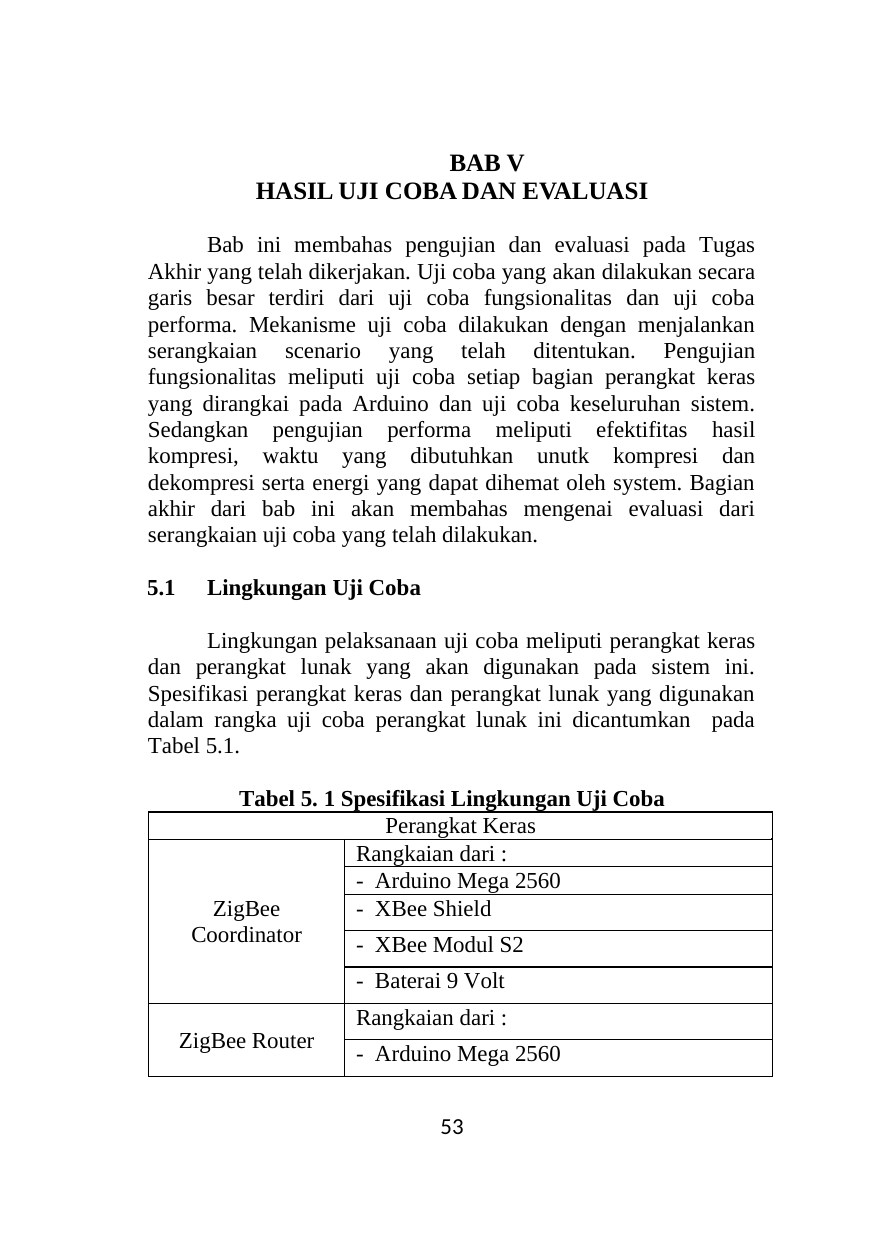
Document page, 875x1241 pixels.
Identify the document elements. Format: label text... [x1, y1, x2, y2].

text Lingkungan pelaksanaan uji coba meliputi perangkat keras dan perangkat lunak yang akan digunakan pada sistem ini. Spesifikasi perangkat keras dan perangkat lunak yang digunakan dalam rangka uji coba perangkat lunak ini dicantumkan pada Tabel 5.1. [148, 627, 756, 759]
table_cell - Arduino Mega 2560 [345, 867, 772, 893]
table_cell - Baterai 9 Volt [345, 968, 772, 1003]
subtitle Lingkungan Uji Coba [147, 574, 756, 601]
table_cell - XBee Modul S2 [345, 931, 772, 966]
table_cell Rangkaian dari : [345, 840, 772, 866]
table_cell - Arduino Mega 2560 [345, 1040, 772, 1076]
table_cell - XBee Shield [345, 895, 772, 930]
table_cell Rangkaian dari : [345, 1004, 772, 1039]
table_header Perangkat Keras [149, 813, 772, 839]
table_cell ZigBee Coordinator [149, 840, 344, 1003]
text Bab ini membahas pengujian dan evaluasi pada Tugas Akhir yang telah dikerjakan. Uji coba yang akan dilakukan secara garis besar terdiri dari uji coba fungsionalitas dan uji coba performa. Mekanisme uji coba dilakukan dengan menjalankan serangkaian scenario yang telah ditentukan. Pengujian fungsionalitas meliputi uji coba setiap bagian perangkat keras yang dirangkai pada Arduino dan uji coba keseluruhan sistem. Sedangkan pengujian performa meliputi efektifitas hasil kompresi, waktu yang dibutuhkan unutk kompresi dan dekompresi serta energi yang dapat dihemat oleh system. Bagian akhir dari bab ini akan membahas mengenai evaluasi dari serangkaian uji coba yang telah dilakukan. [148, 232, 756, 548]
text Tabel 5. Spesifikasi Lingkungan Uji Coba [148, 785, 756, 811]
subtitle BAB V HASIL UJI COBA DAN EVALUASI [148, 148, 756, 205]
table_cell ZigBee Router [149, 1004, 344, 1076]
